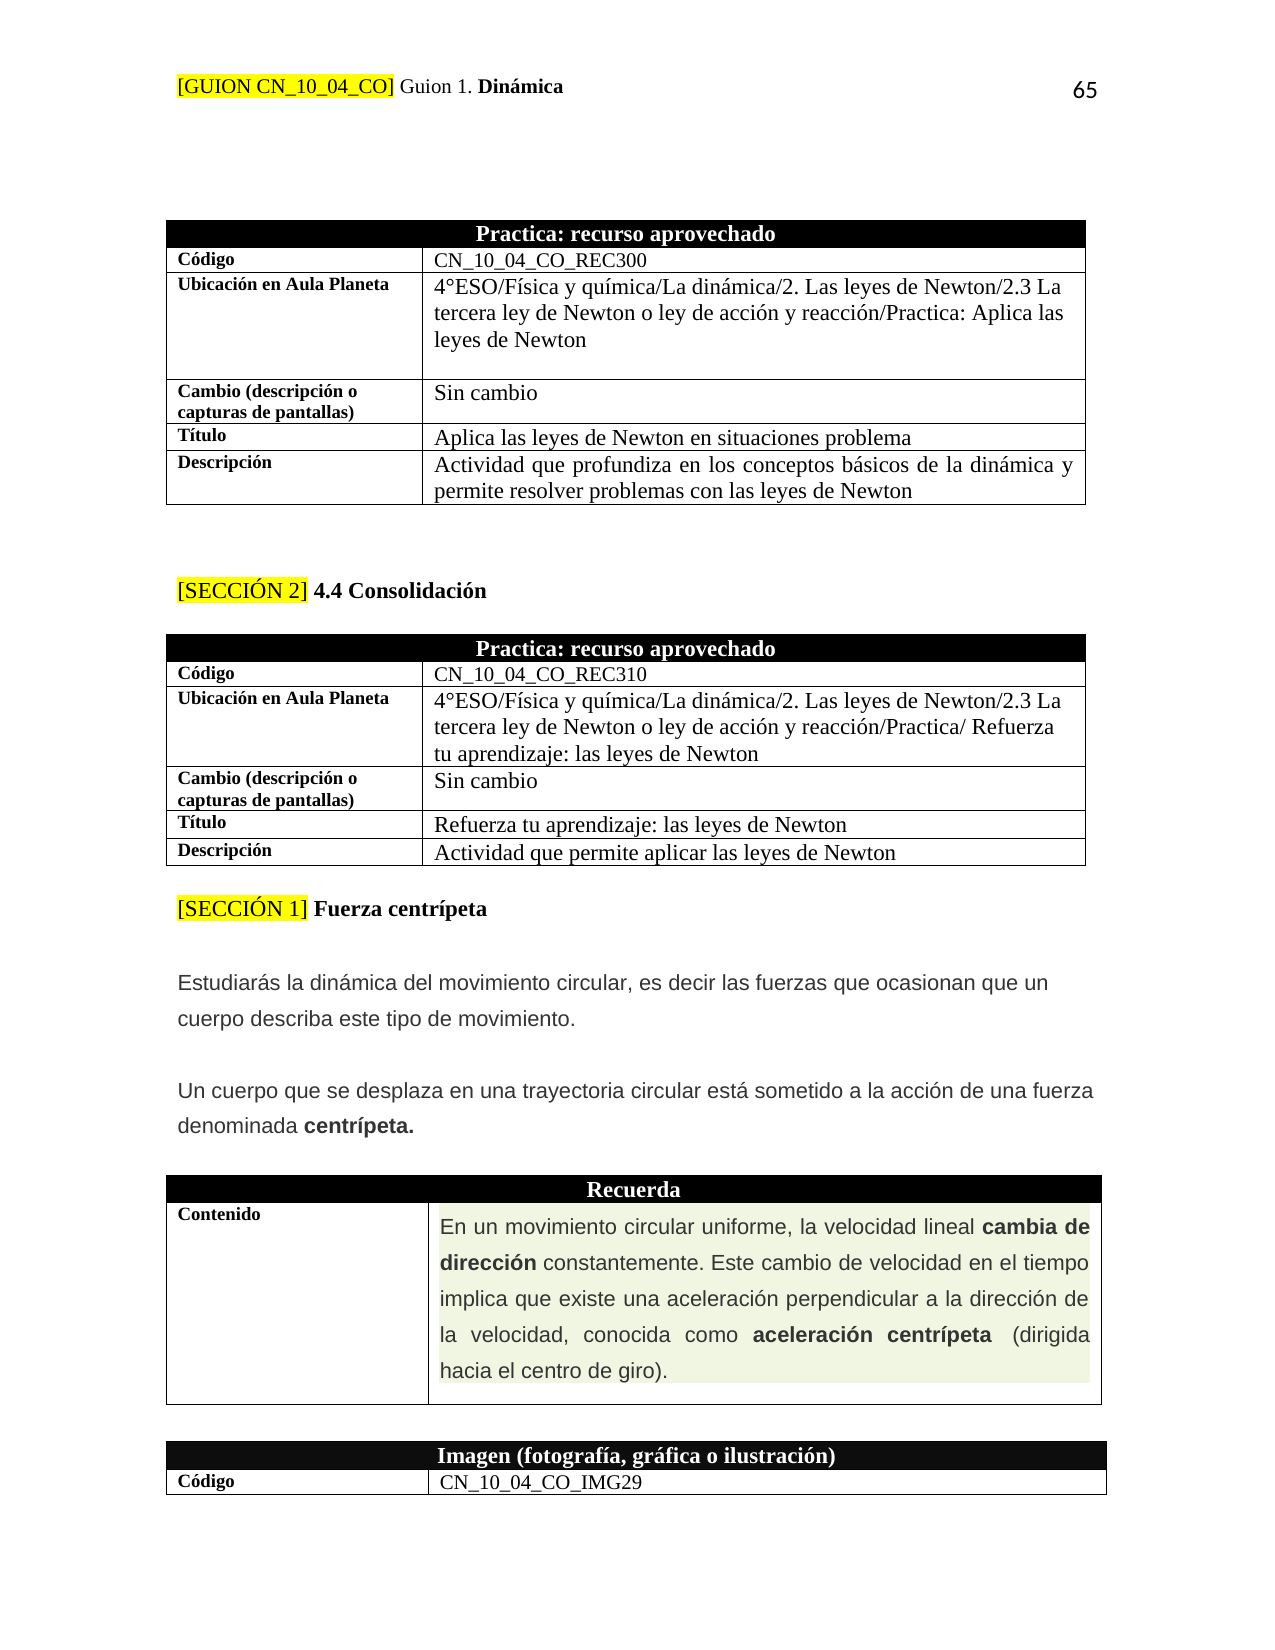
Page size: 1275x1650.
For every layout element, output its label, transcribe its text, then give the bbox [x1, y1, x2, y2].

table_cell Sin cambio [423, 767, 1085, 810]
table_cell Actividad que permite aplicar las leyes de Newton [423, 839, 1085, 865]
table_cell CN_10_04_CO_IMG29 [429, 1470, 1106, 1494]
table_cell Ubicación en Aula Planeta [167, 273, 422, 378]
table_cell CN_10_04_CO_REC300 [423, 248, 1085, 272]
table_header Practica: recurso aprovechado [167, 221, 1085, 247]
table_cell Actividad que profundiza en los conceptos básicos de la dinámica y permite resolver problemas con las leyes de Newton [423, 451, 1085, 504]
table_cell Código [167, 248, 422, 272]
table_cell 4°ESO/Física y química/La dinámica/2. Las leyes de Newton/2.3 La tercera ley de Newton o ley de acción y reacción/Practica/ Refuerza tu aprendizaje: las leyes de Newton [423, 687, 1085, 766]
table_cell Título [167, 424, 422, 450]
table_cell Código [167, 662, 422, 686]
table_cell Ubicación en Aula Planeta [167, 687, 422, 766]
table_cell Descripción [167, 839, 422, 865]
table_cell Código [167, 1470, 428, 1494]
table_cell Título [167, 811, 422, 838]
table_header Practica: recurso aprovechado [167, 635, 1085, 661]
table_header Imagen (fotografía, gráfica o ilustración) [167, 1442, 1106, 1469]
table_header Recuerda [167, 1176, 1101, 1202]
table_cell Sin cambio [423, 380, 1085, 423]
text [SECCIÓN 1] Fuerza centrípeta [177, 894, 1098, 921]
table_cell En un movimiento circular uniforme, la velocidad lineal cambia de dirección constantemente. Este cambio de velocidad en el tiempo implica que existe una aceleración perpendicular a la dirección de la velocidad, conocida como aceleración centrípeta (dirigida hacia el centro de giro). [429, 1203, 1101, 1404]
text Estudiarás la dinámica del movimiento circular, es decir las fuerzas que ocasionan que un cuerpo describa este tipo de movimiento. [177, 959, 1098, 1031]
table_cell Cambio (descripción o capturas de pantallas) [167, 380, 422, 423]
table_cell CN_10_04_CO_REC310 [423, 662, 1085, 686]
text Un cuerpo que se desplaza en una trayectoria circular está sometido a la acción de una fuerza denominada centrípeta. [177, 1067, 1098, 1139]
table_cell 4°ESO/Física y química/La dinámica/2. Las leyes de Newton/2.3 La tercera ley de Newton o ley de acción y reacción/Practica: Aplica las leyes de Newton [423, 273, 1085, 378]
table_cell Aplica las leyes de Newton en situaciones problema [423, 424, 1085, 450]
table_cell Cambio (descripción o capturas de pantallas) [167, 767, 422, 810]
table_cell Contenido [167, 1203, 428, 1404]
text [SECCIÓN 2] 4.4 Consolidación [308, 577, 1098, 603]
table_cell Refuerza tu aprendizaje: las leyes de Newton [423, 811, 1085, 838]
table_cell Descripción [167, 451, 422, 504]
